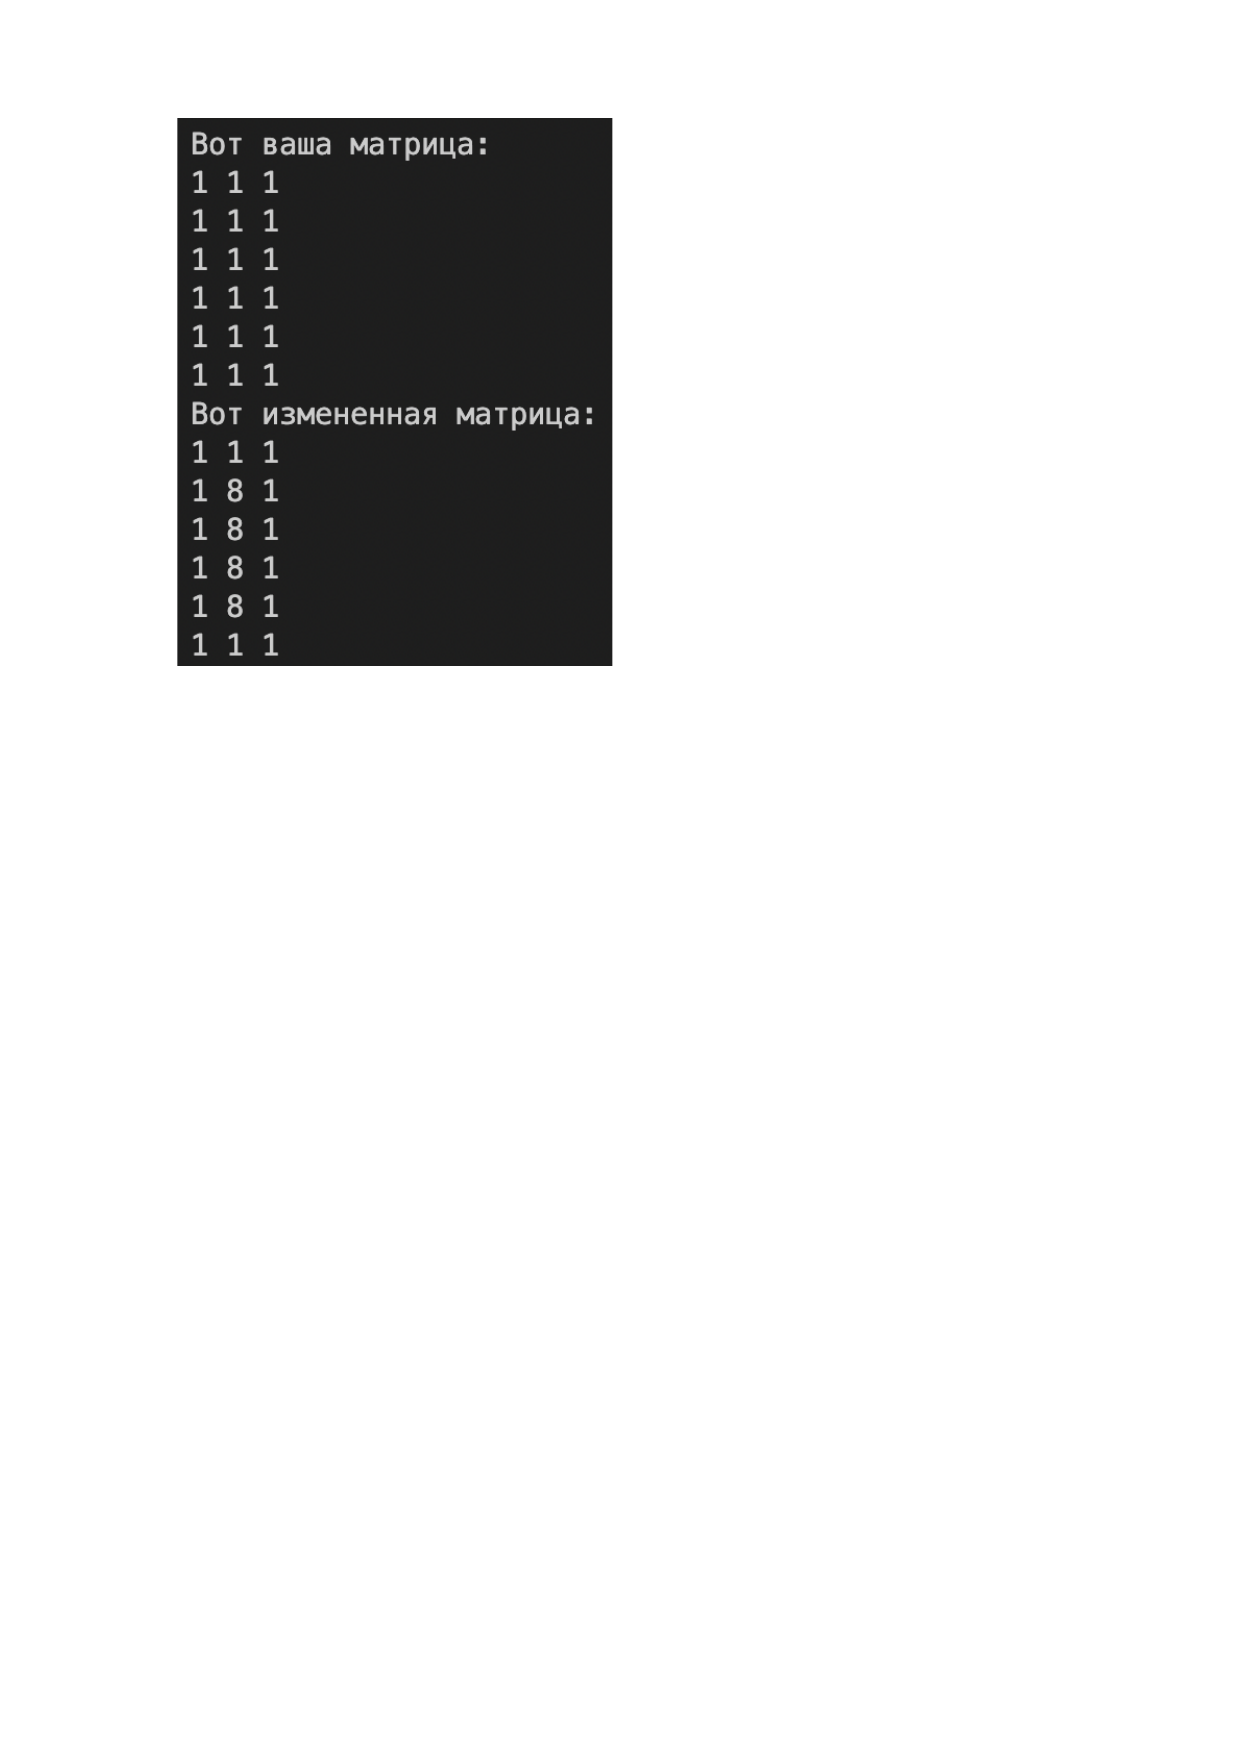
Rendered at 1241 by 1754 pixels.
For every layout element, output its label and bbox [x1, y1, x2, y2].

picture [177, 118, 613, 666]
